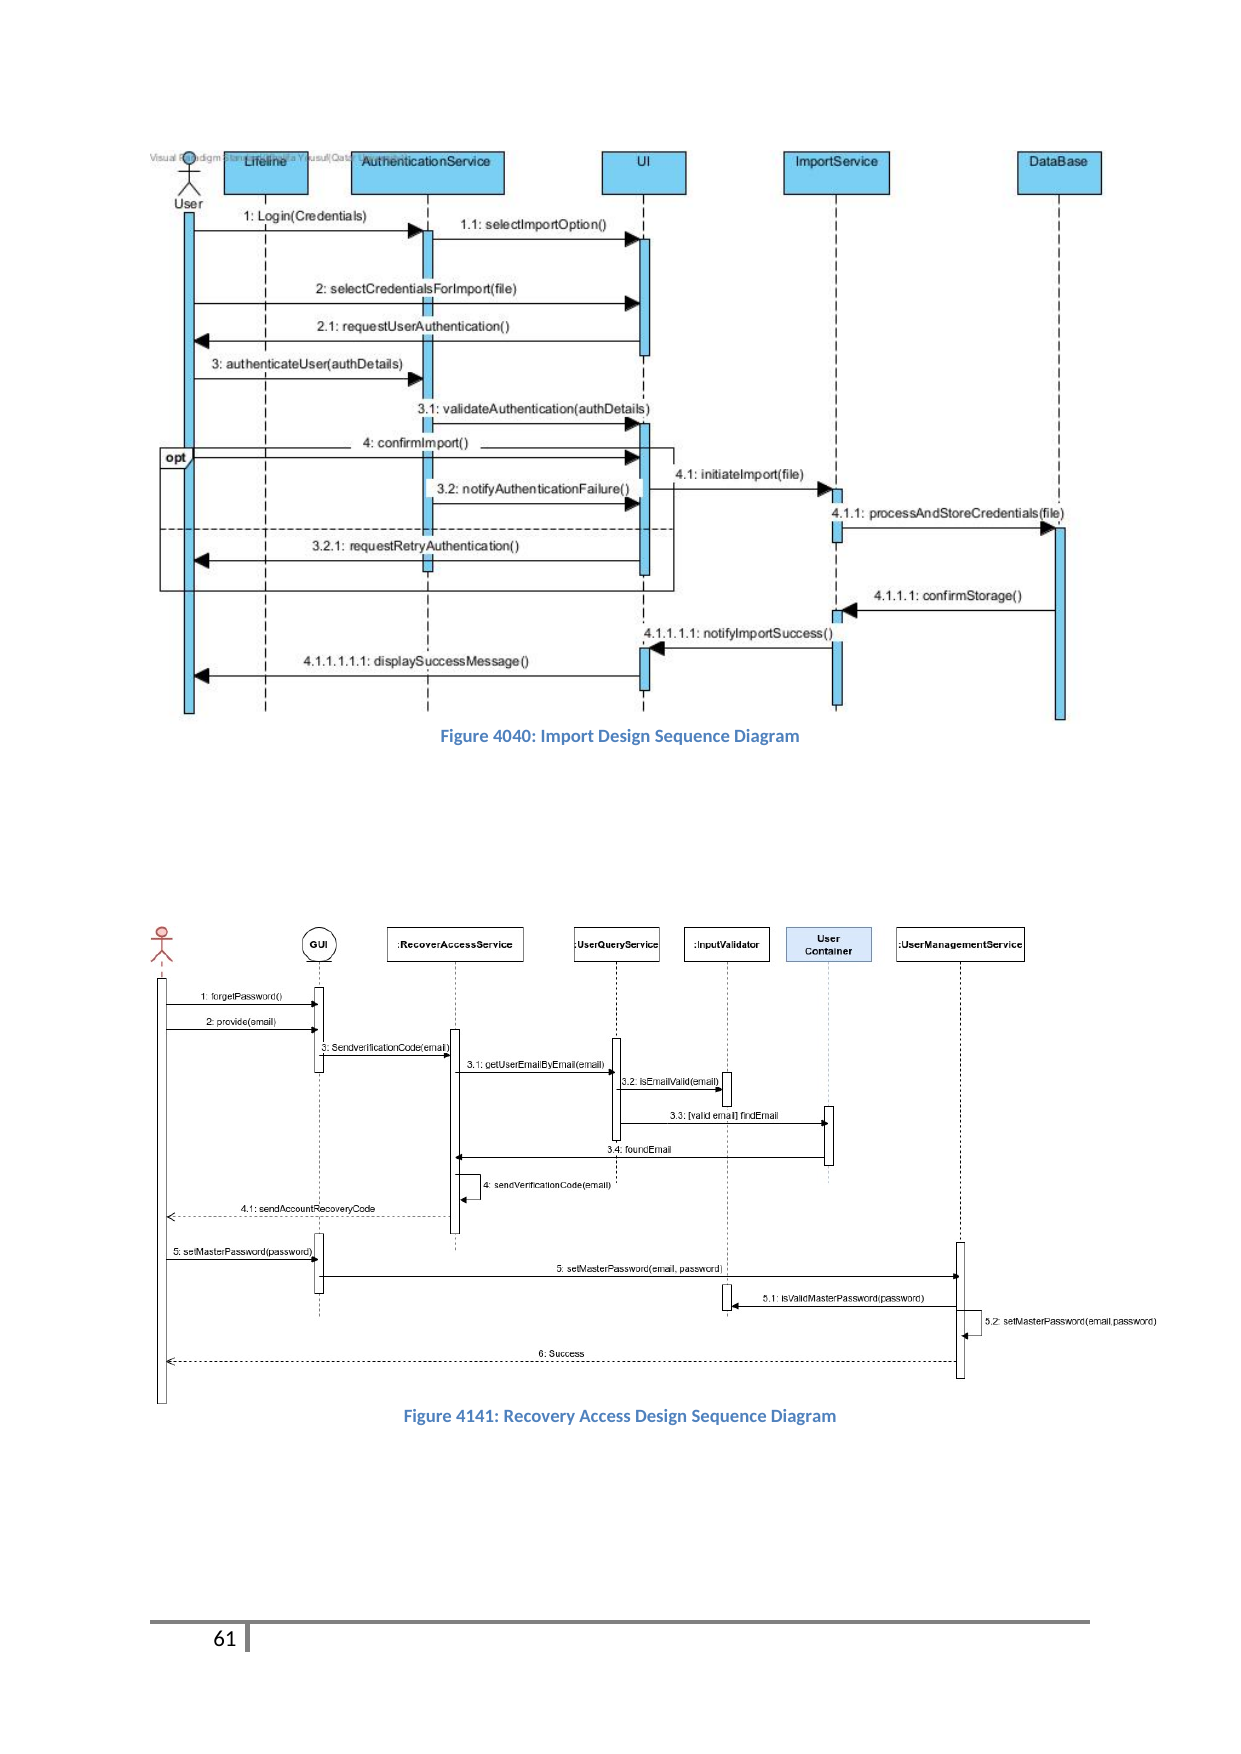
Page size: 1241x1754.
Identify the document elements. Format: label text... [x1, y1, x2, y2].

text Figure 41: Recovery Access Design Sequence Diagram [150, 1404, 1090, 1427]
text Figure 40: Import Design Sequence Diagram [150, 724, 1090, 747]
picture [150, 150, 1107, 724]
picture [150, 926, 1157, 1404]
